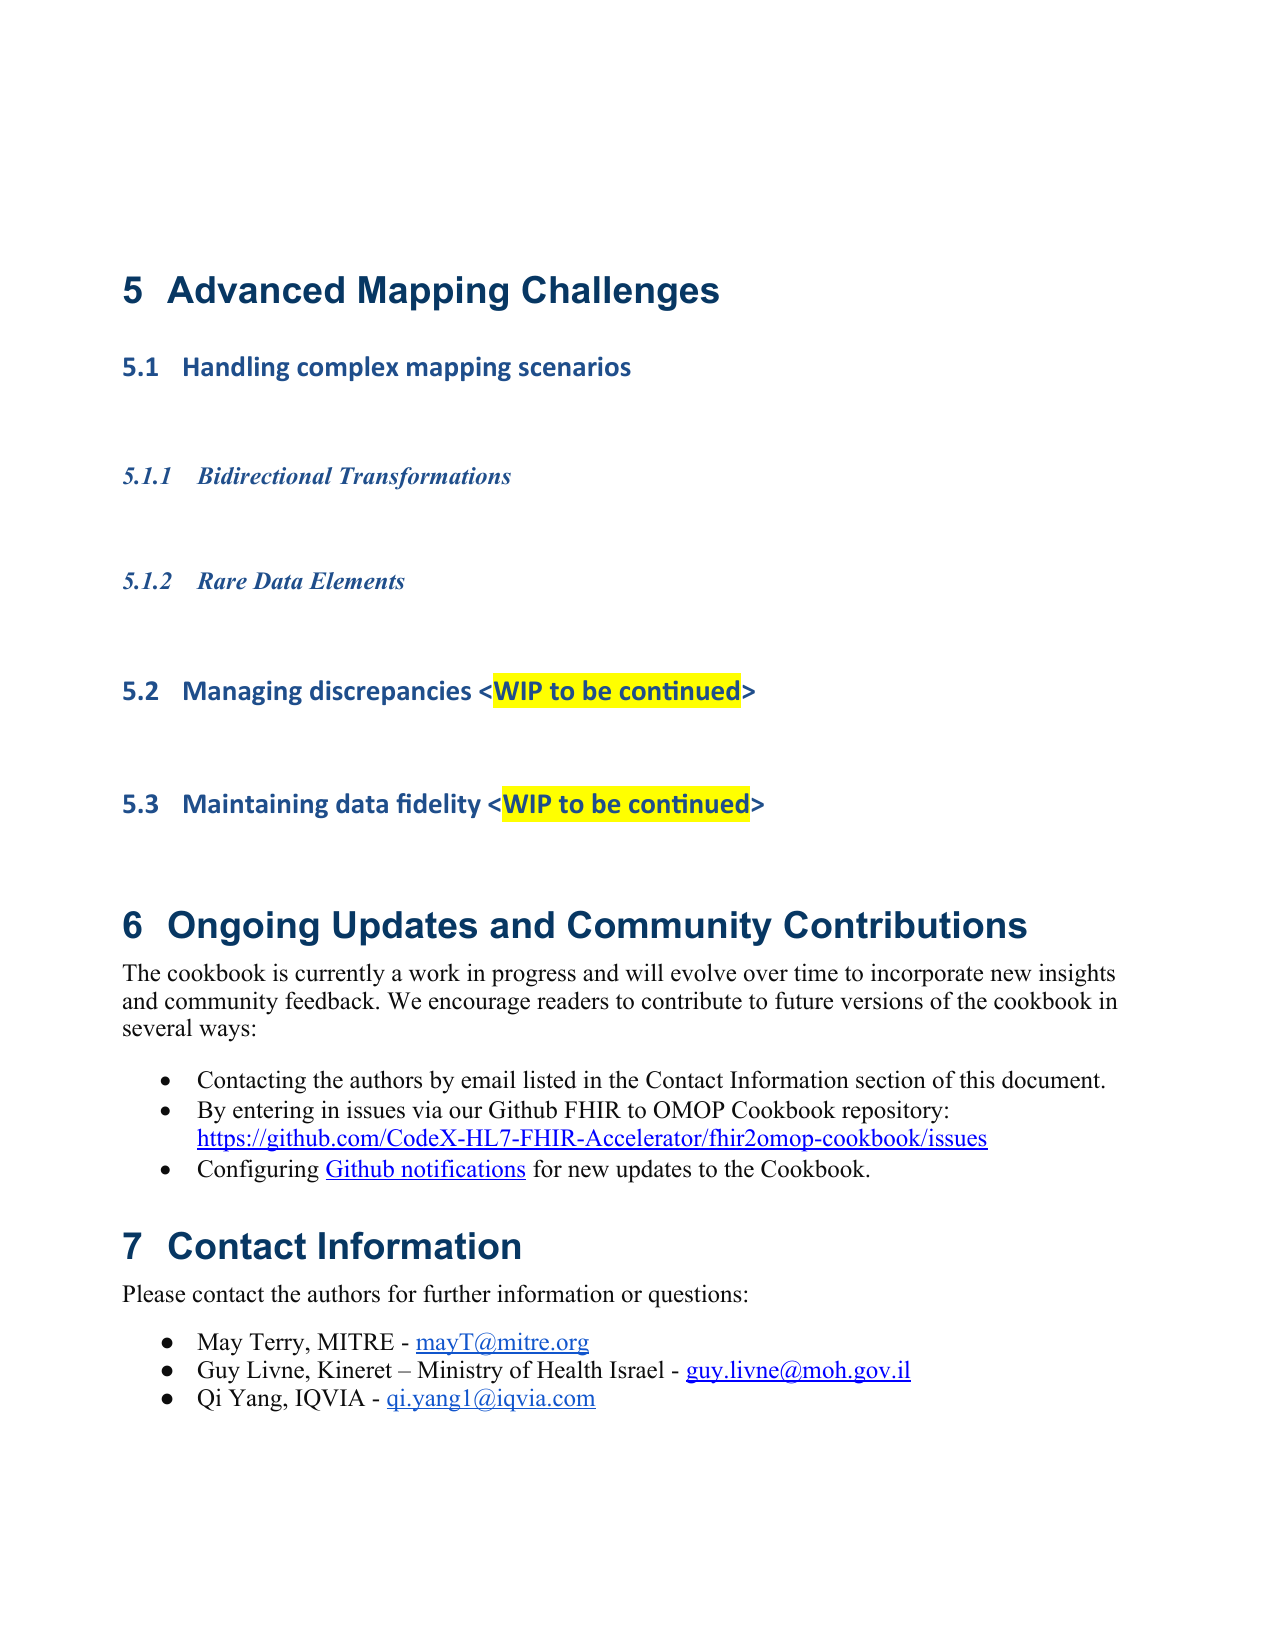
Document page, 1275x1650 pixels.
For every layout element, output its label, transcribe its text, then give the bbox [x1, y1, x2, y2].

subtitle Handling complex mapping scenarios [122, 348, 1144, 384]
list May Terry, MITRE - mayT@mitre.org [159, 1328, 1144, 1356]
subtitle Contact Information [122, 1224, 1144, 1267]
list Qi Yang, IQVIA - qi.yang1@iqvia.com [159, 1384, 1144, 1412]
subtitle Advanced Mapping Challenges [122, 268, 1144, 311]
subtitle Bidirectional Transformations [122, 462, 1144, 489]
subtitle Managing discrepancies <WIP to be continued> [122, 673, 493, 708]
list By entering in issues via our Github FHIR to OMOP Cookbook repository: https://github.com/CodeX-HL7-FHIR-Accelerator/fhir2omop-cookbook/issues [159, 1094, 1144, 1152]
list Configuring Github notifications for new updates to the Cookbook. [159, 1152, 1144, 1183]
subtitle Managing discrepancies <WIP to be continued> [741, 673, 1144, 708]
subtitle Rare Data Elements [122, 567, 1144, 595]
subtitle Ongoing Updates and Community Contributions [122, 903, 1144, 947]
text The cookbook is currently a work in progress and will evolve over time to incorporate new insights and community feedback. We encourage readers to contribute to future versions of the cookbook in several ways: [122, 959, 1144, 1042]
list Contacting the authors by email listed in the Contact Information section of this document. [159, 1063, 1144, 1094]
subtitle Maintaining data fidelity <WIP to be continued> [122, 786, 502, 822]
list Guy Livne, Kineret – Ministry of Health Israel - guy.livne@moh.gov.il [159, 1356, 1144, 1384]
subtitle Maintaining data fidelity <WIP to be continued> [750, 786, 1144, 822]
text Please contact the authors for further information or questions: [122, 1280, 1144, 1308]
